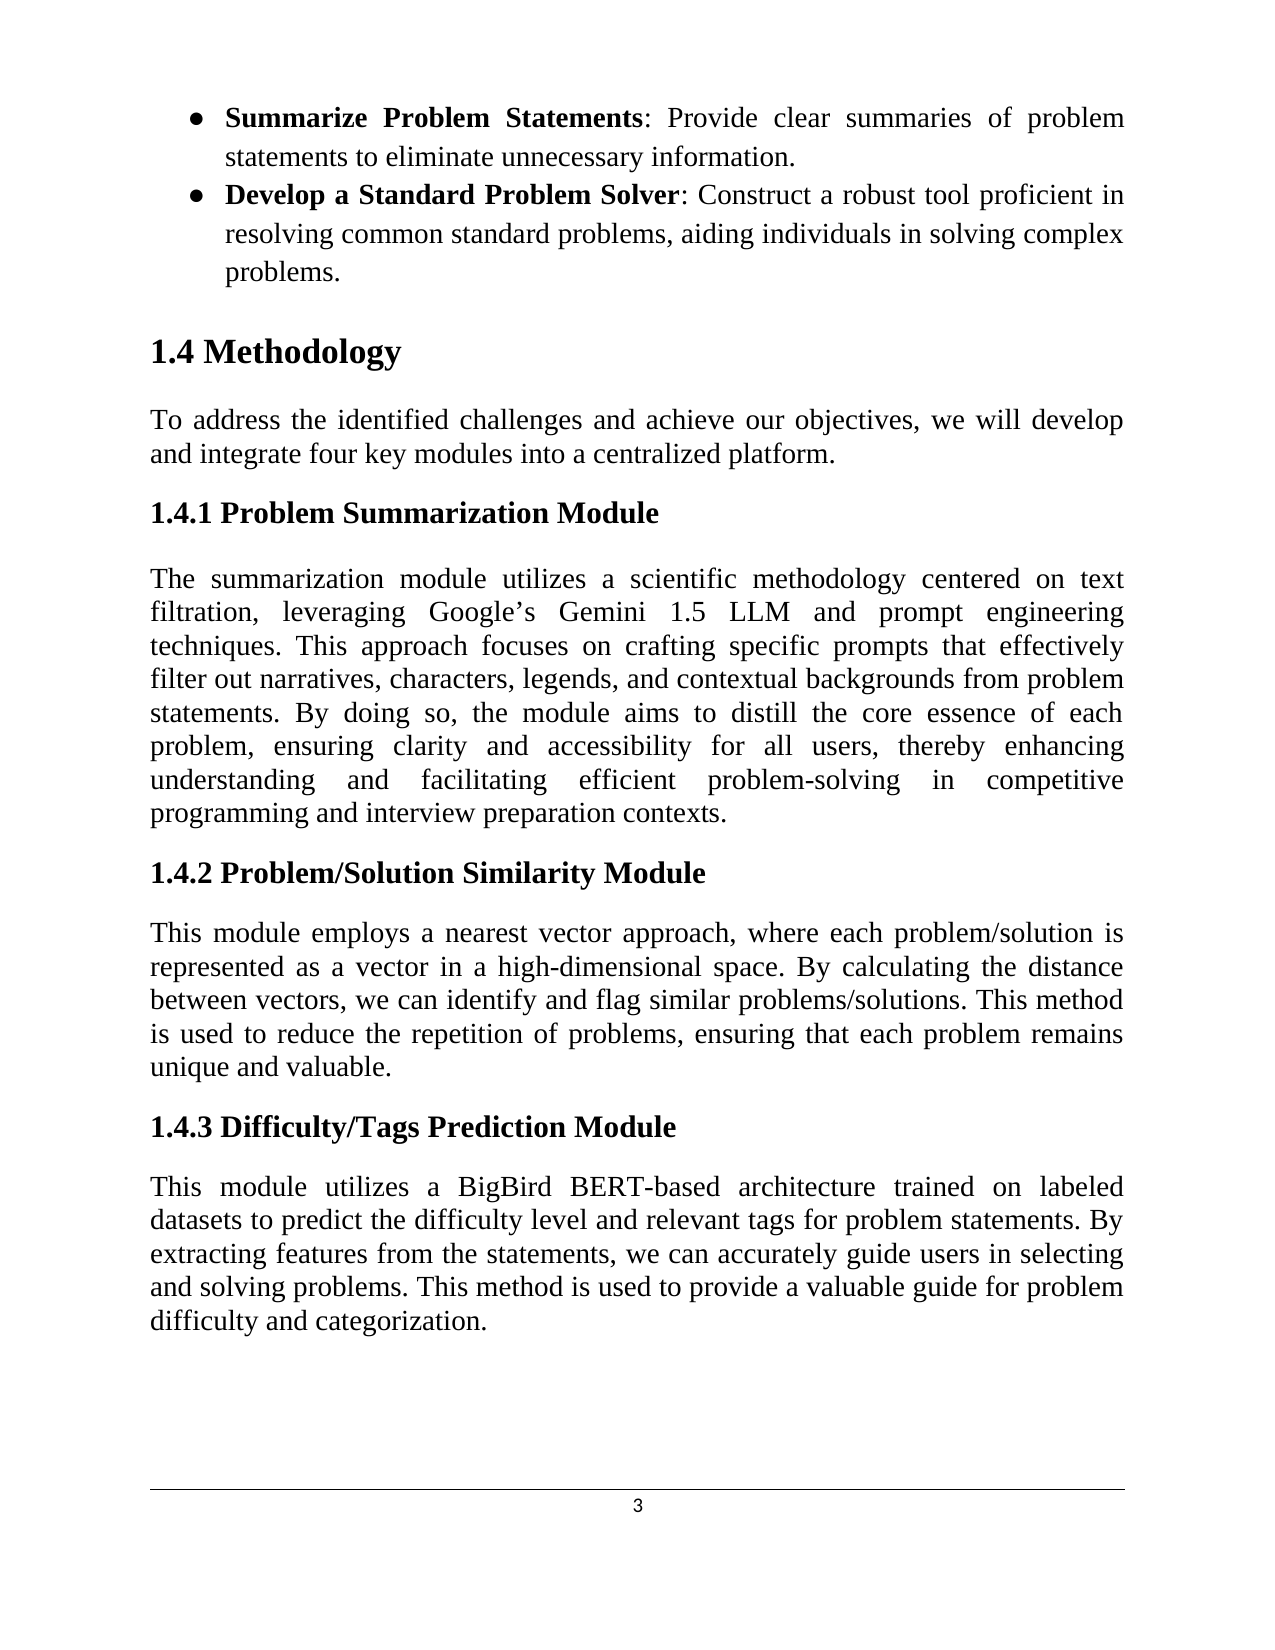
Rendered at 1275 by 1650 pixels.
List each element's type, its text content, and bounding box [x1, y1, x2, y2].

subtitle 1.4.3 Difficulty/Tags Prediction Module [150, 1108, 1125, 1144]
text To address the identified challenges and achieve our objectives, we will develop and integrate four key modules into a centralized platform. [150, 402, 1125, 469]
subtitle 1.4 Methodology [150, 331, 1125, 371]
subtitle 1.4.1 Problem Summarization Module [150, 494, 1125, 531]
list Summarize Problem Statements: Provide clear summaries of problem statements to eliminate unnecessary information. [187, 100, 1125, 172]
subtitle 1.4.2 Problem/Solution Similarity Module [150, 854, 1125, 890]
text This module utilizes a BigBird BERT-based architecture trained on labeled datasets to predict the difficulty level and relevant tags for problem statements. By extracting features from the statements, we can accurately guide users in selecting and solving problems. This method is used to provide a valuable guide for problem difficulty and categorization. [150, 1169, 1125, 1336]
list Develop a Standard Problem Solver: Construct a robust tool proficient in resolving common standard problems, aiding individuals in solving complex problems. [187, 177, 1125, 288]
text The summarization module utilizes a scientific methodology centered on text filtration, leveraging Google’s Gemini 1.5 LLM and prompt engineering techniques. This approach focuses on crafting specific prompts that effectively filter out narratives, characters, legends, and contextual backgrounds from problem statements. By doing so, the module aims to distill the core essence of each problem, ensuring clarity and accessibility for all users, thereby enhancing understanding and facilitating efficient problem-solving in competitive programming and interview preparation contexts. [150, 561, 1125, 829]
text This module employs a nearest vector approach, where each problem/solution is represented as a vector in a high-dimensional space. By calculating the distance between vectors, we can identify and flag similar problems/solutions. This method is used to reduce the repetition of problems, ensuring that each problem remains unique and valuable. [150, 915, 1125, 1083]
